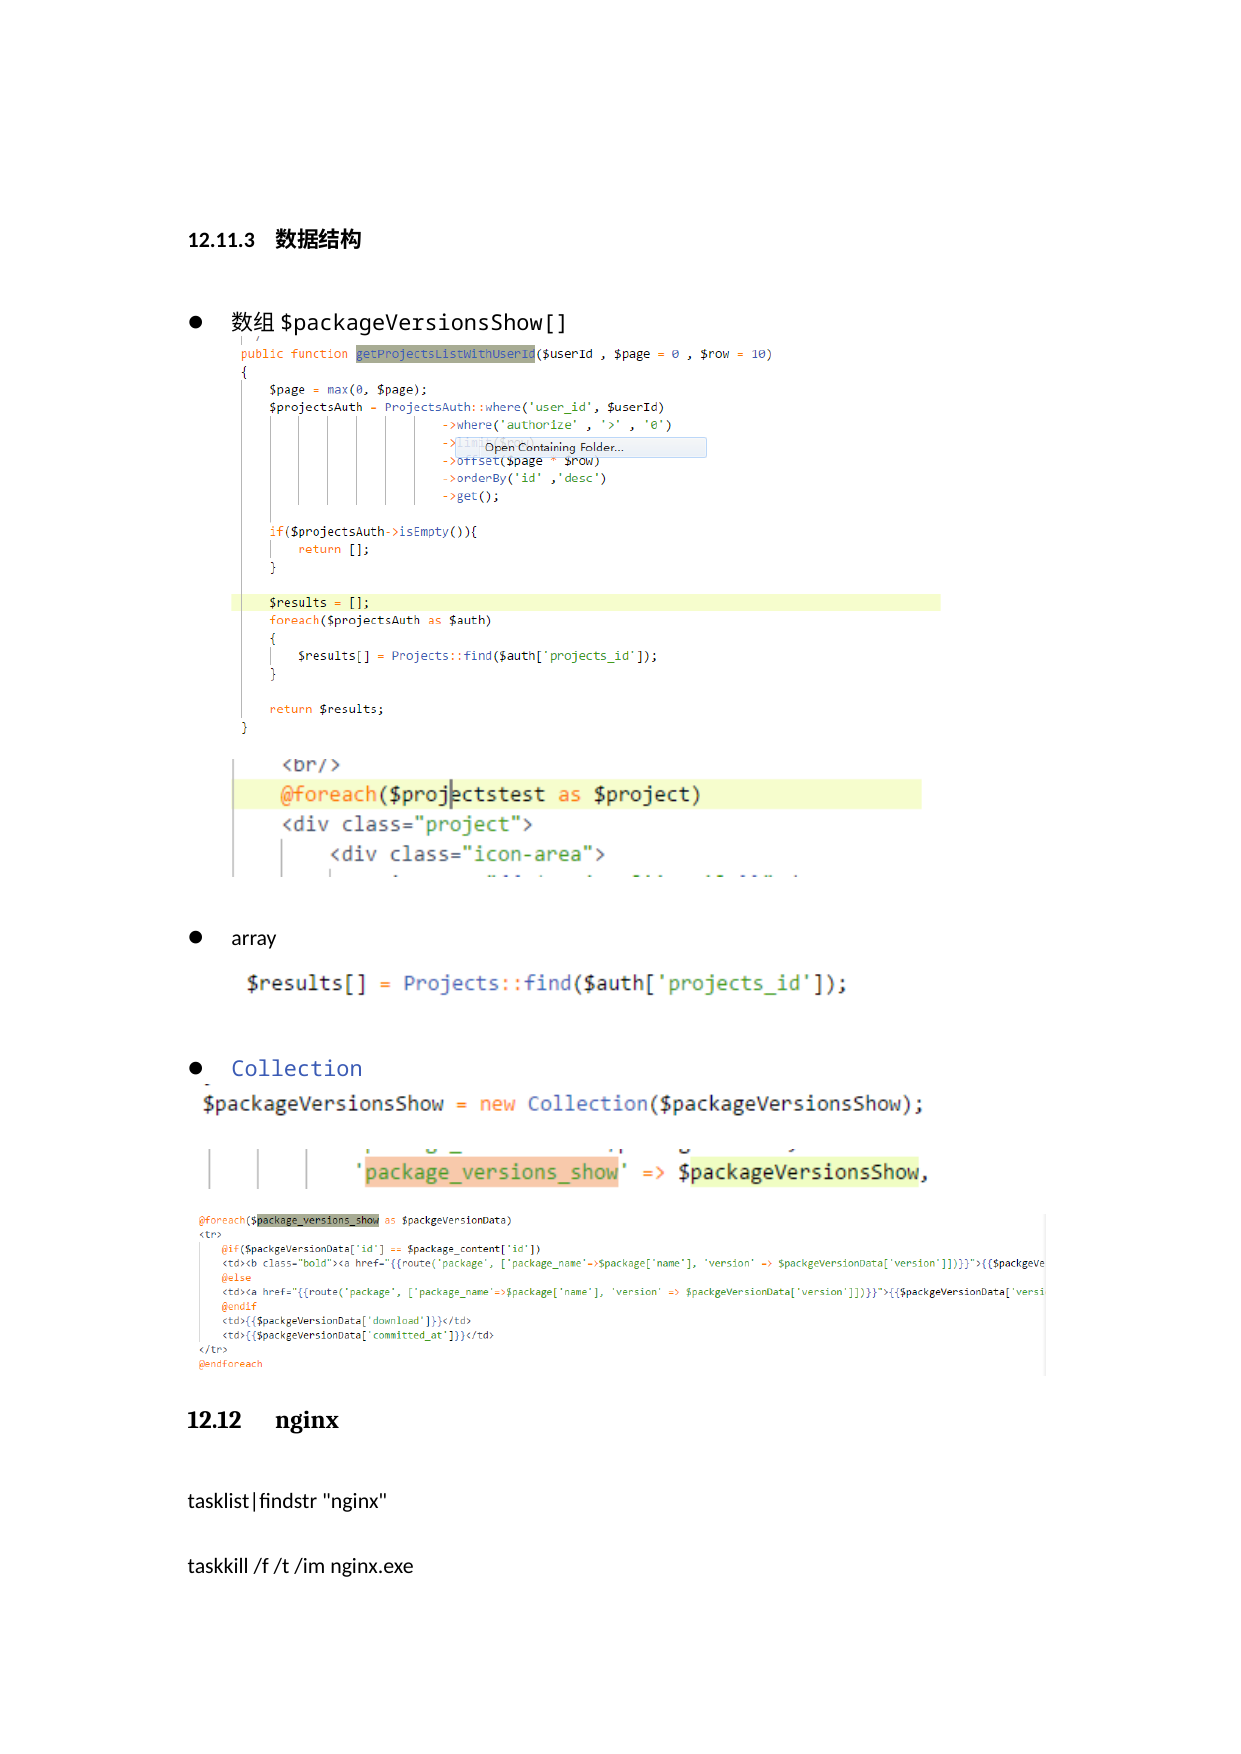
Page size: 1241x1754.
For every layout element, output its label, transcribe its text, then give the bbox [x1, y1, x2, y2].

list 数组 $packageVersionsShow[] [187, 304, 1053, 337]
picture [187, 1084, 941, 1122]
picture [187, 1214, 1053, 1376]
subtitle nginx [187, 1404, 1053, 1436]
list array [187, 922, 1053, 954]
list Collection [187, 1052, 1053, 1084]
subtitle 数据结构 [187, 222, 1053, 254]
picture [187, 1149, 980, 1189]
picture [231, 336, 941, 738]
text taskkill /f /t /im nginx.exe [187, 1549, 1053, 1582]
text tasklist|findstr "nginx" [187, 1484, 1053, 1517]
picture [231, 759, 922, 877]
picture [231, 954, 861, 1011]
